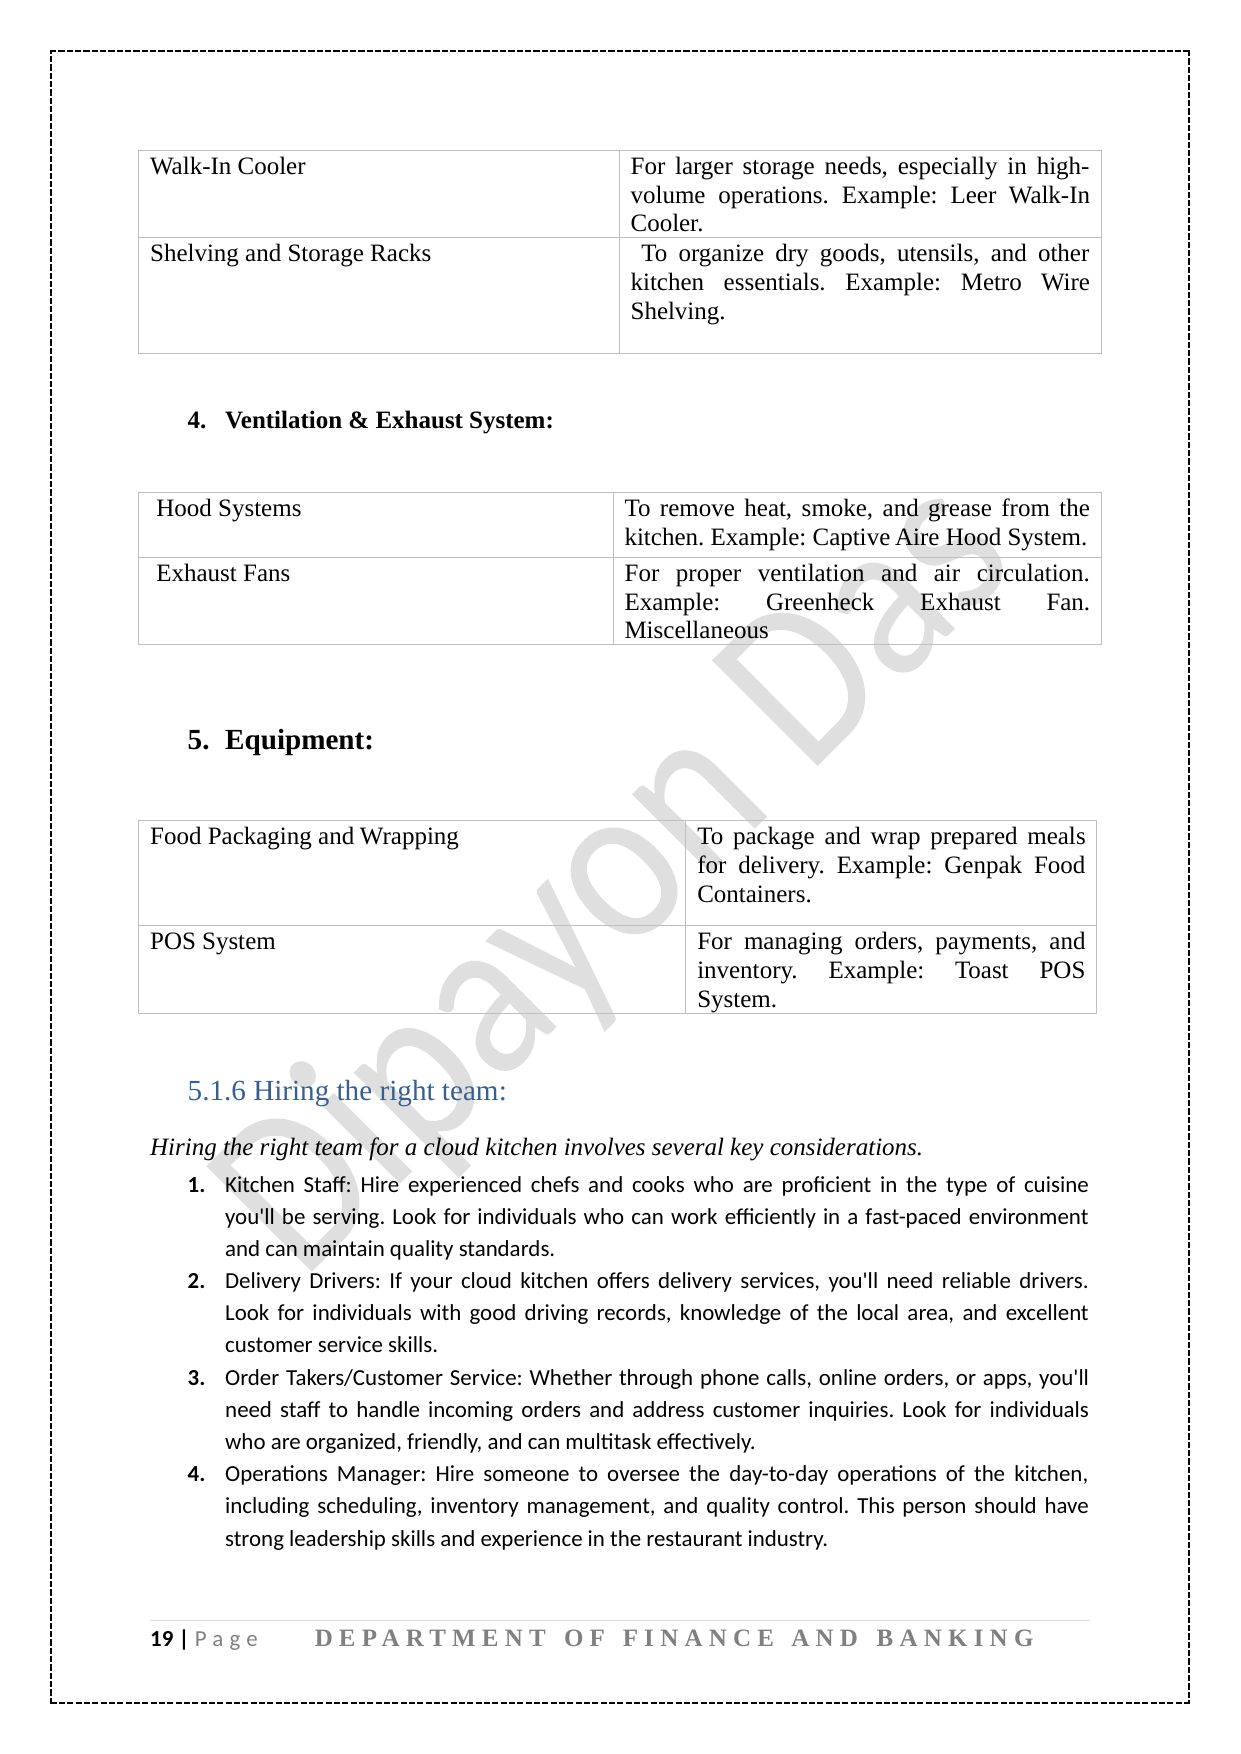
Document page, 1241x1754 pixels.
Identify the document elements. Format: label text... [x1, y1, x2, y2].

subtitle 5.1.6 Hiring the right team: [187, 1073, 1090, 1107]
list Equipment: [187, 722, 1090, 756]
table_header Hood Systems [139, 493, 613, 557]
table_cell POS System [139, 926, 685, 1013]
table_cell For larger storage needs, especially in high-volume operations. Example: Leer Walk-In Cooler. [620, 151, 1101, 237]
table_header To remove heat, smoke, and grease from the kitchen. Example: Captive Aire Hood System. [614, 493, 1101, 557]
list Order Takers/Customer Service: Whether through phone calls, online orders, or apps, you'll need staff to handle incoming orders and address customer inquiries. Look for individuals who are organized, friendly, and can multitask effectively. [187, 1363, 1090, 1455]
table_cell To organize dry goods, utensils, and other kitchen essentials. Example: Metro Wire Shelving. [620, 238, 1101, 353]
list Delivery Drivers: If your cloud kitchen offers delivery services, you'll need reliable drivers. Look for individuals with good driving records, knowledge of the local area, and excellent customer service skills. [187, 1266, 1090, 1359]
list Operations Manager: Hire someone to oversee the day-to-day operations of the kitchen, including scheduling, inventory management, and quality control. This person should have strong leadership skills and experience in the restaurant industry. [187, 1459, 1090, 1552]
list Kitchen Staff: Hire experienced chefs and cooks who are proficient in the type of cuisine you'll be serving. Look for individuals who can work efficiently in a fast-paced environment and can maintain quality standards. [187, 1170, 1090, 1262]
table_cell Walk-In Cooler [139, 151, 619, 237]
table_header To package and wrap prepared meals for delivery. Example: Genpak Food Containers. [686, 821, 1096, 925]
table_cell Exhaust Fans [139, 558, 613, 644]
table_cell For proper ventilation and air circulation. Example: Greenheck Exhaust Fan. Miscellaneous [614, 558, 1101, 644]
table_cell Shelving and Storage Racks [139, 238, 619, 353]
list Ventilation & Exhaust System: [187, 405, 1090, 434]
table_header Food Packaging and Wrapping [139, 821, 685, 925]
table_cell For managing orders, payments, and inventory. Example: Toast POS System. [686, 926, 1096, 1013]
subtitle Hiring the right team for a cloud kitchen involves several key considerations. [150, 1132, 1090, 1161]
